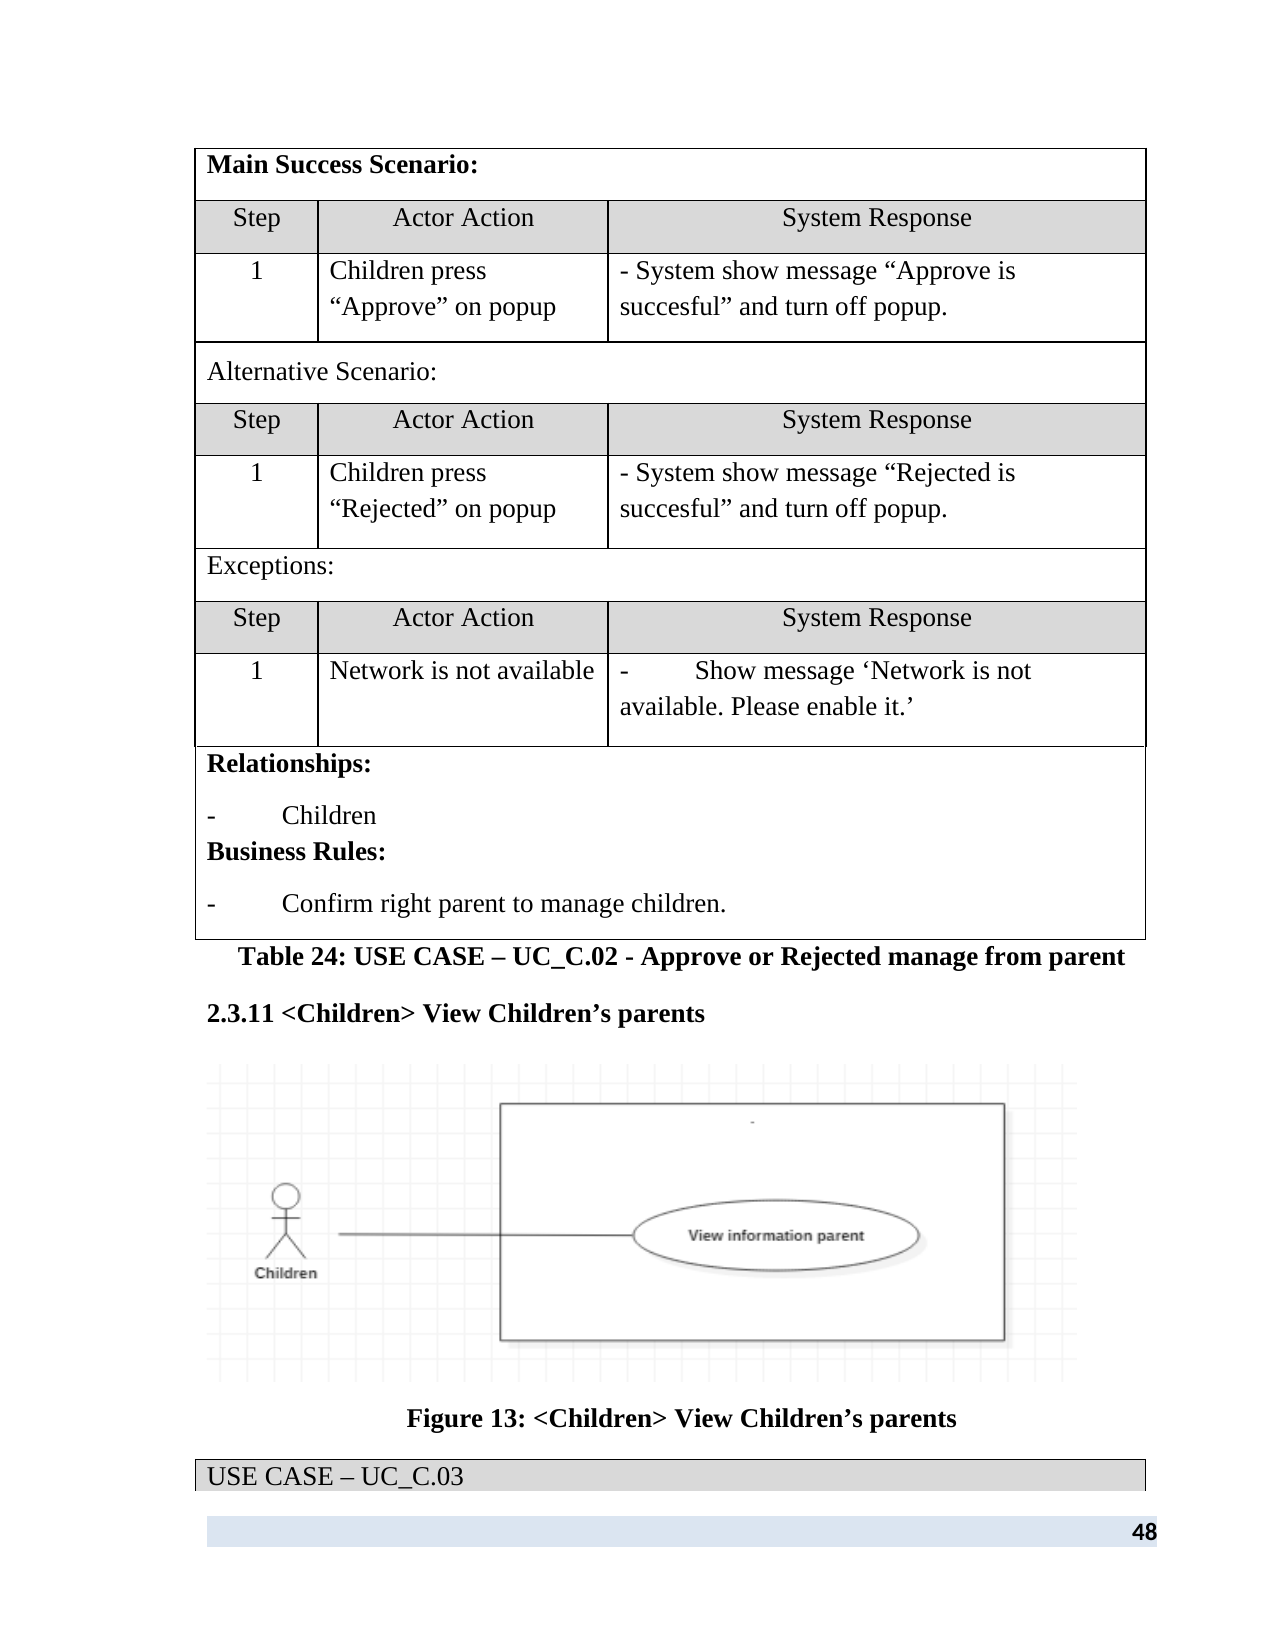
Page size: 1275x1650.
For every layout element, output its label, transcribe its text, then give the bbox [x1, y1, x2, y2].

table_cell Children press “Rejected” on popup [319, 456, 607, 548]
table_cell Step [196, 201, 317, 253]
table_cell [196, 149, 1145, 200]
subtitle 2.3.11 <Children> View Children’s parents [207, 997, 1157, 1028]
table_cell - System show message “Approve is succesful” and turn off popup. [609, 254, 1145, 341]
table_cell System Response [609, 404, 1145, 455]
table_cell Actor Action [319, 201, 607, 253]
text Table 24: USE CASE – UC_C.02 - Approve or Rejected manage from parent [207, 940, 1157, 971]
table_cell Show message ‘Network is not available. Please enable it.’ [609, 654, 1145, 746]
table_cell Actor Action [319, 602, 607, 653]
table_cell Children press “Approve” on popup [319, 254, 607, 341]
table_cell System Response [609, 602, 1145, 653]
table_cell Network is not available [319, 654, 607, 746]
table_cell System Response [609, 201, 1145, 253]
table_cell Relationships: Children Business Rules: Confirm right parent to manage children. [196, 746, 1145, 939]
table_cell Exceptions: [196, 549, 1145, 601]
table_cell Actor Action [319, 404, 607, 455]
table_header USE CASE – UC_C.03 [196, 1460, 1145, 1491]
table_cell Alternative Scenario: [196, 343, 1145, 402]
picture [206, 1064, 1077, 1382]
text Figure 13: <Children> View Children’s parents [207, 1402, 1157, 1433]
table_cell 1 [196, 654, 317, 746]
table_cell 1 [196, 456, 317, 548]
table_cell Step [196, 602, 317, 653]
table_cell 1 [196, 254, 317, 341]
table_cell - System show message “Rejected is succesful” and turn off popup. [609, 456, 1145, 548]
table_cell Step [196, 404, 317, 455]
